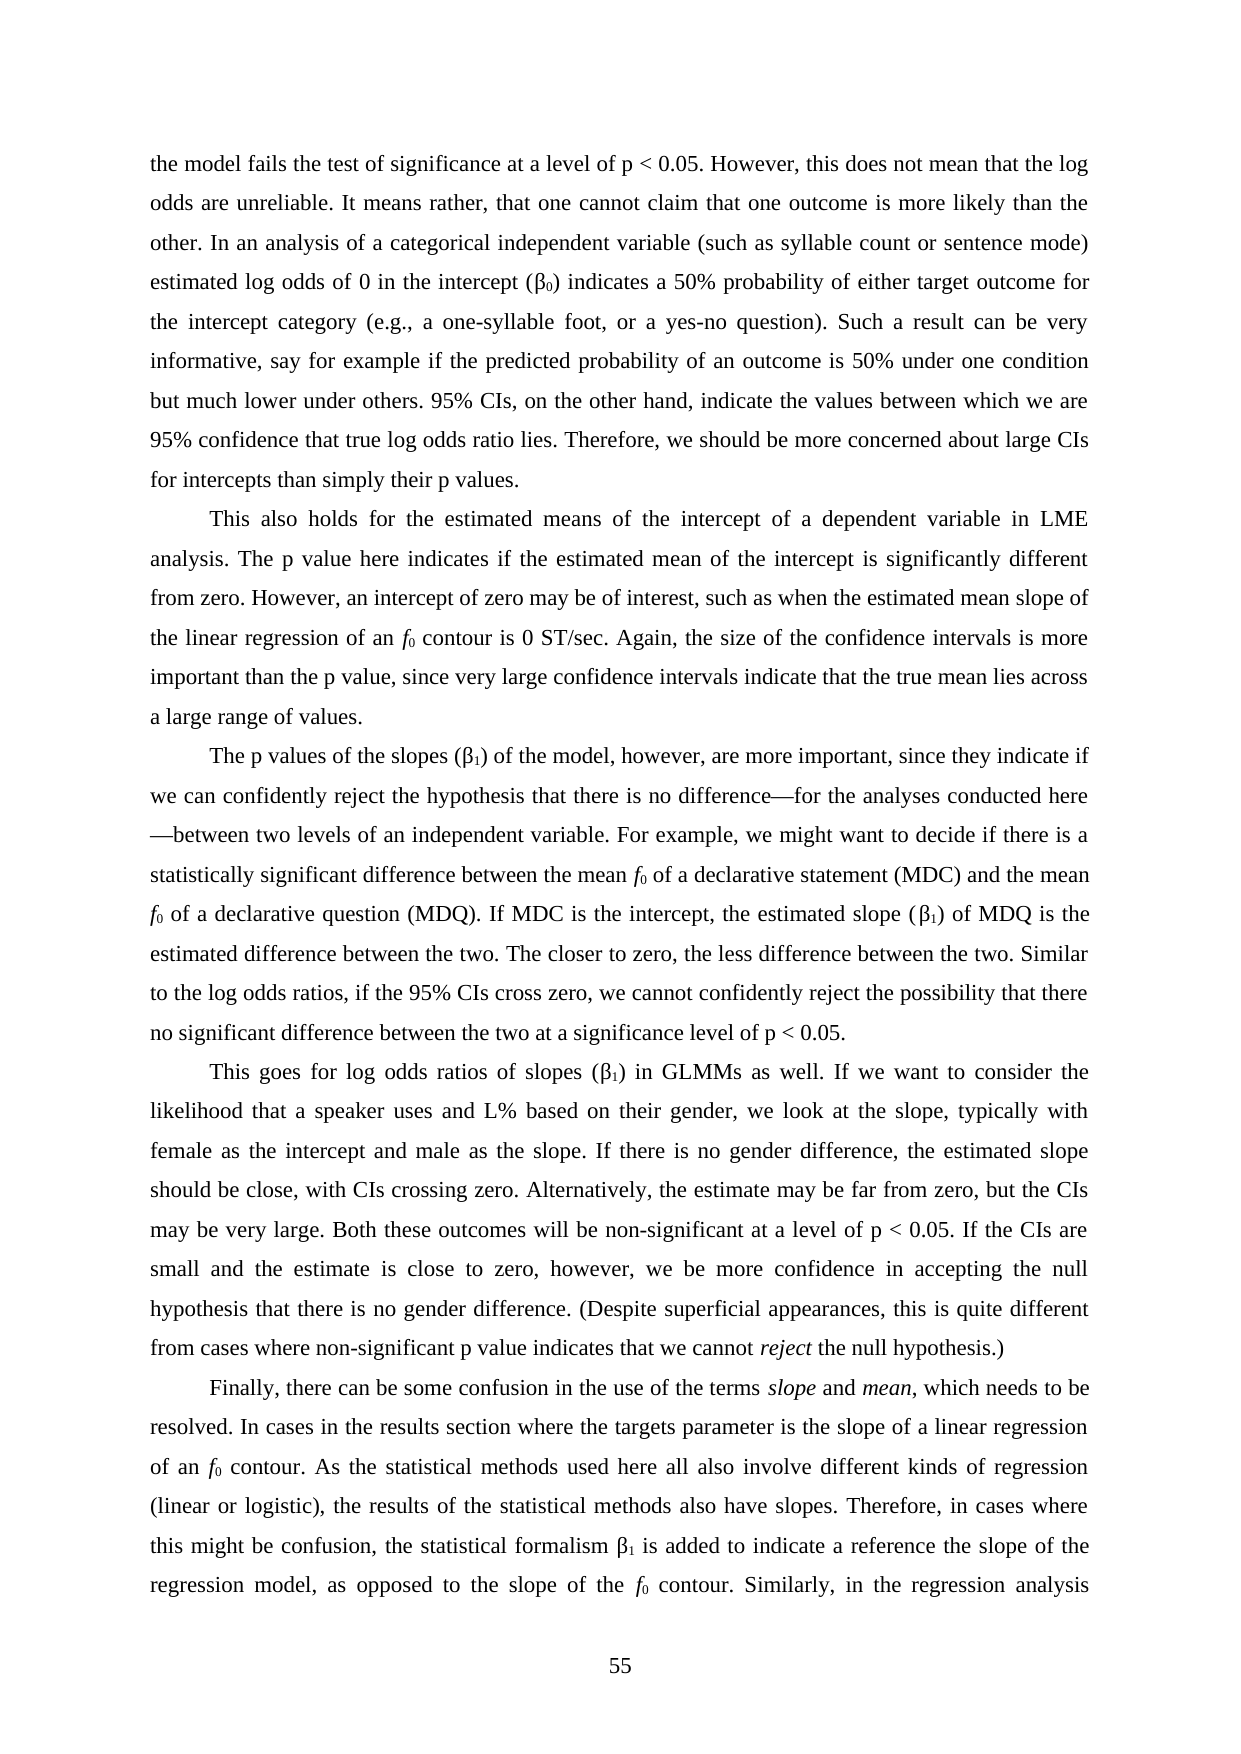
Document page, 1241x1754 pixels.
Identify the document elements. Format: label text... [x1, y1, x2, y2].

text This also holds for the estimated means of the intercept of a dependent variable in LME analysis. The p value here indicates if the estimated mean of the intercept is significantly different from zero. However, an intercept of zero may be of interest, such as when the estimated mean slope of the linear regression of an f0 contour is 0 ST/sec. Again, the size of the confidence intervals is more important than the p value, since very large confidence intervals indicate that the true mean lies across a large range of values. [150, 505, 1090, 729]
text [150, 150, 1090, 492]
text This goes for log odds ratios of slopes (β1) in GLMMs as well. If we want to consider the likelihood that a speaker uses and L% based on their gender, we look at the slope, typically with female as the intercept and male as the slope. If there is no gender difference, the estimated slope should be close, with CIs crossing zero. Alternatively, the estimate may be far from zero, but the CIs may be very large. Both these outcomes will be non-significant at a level of p < 0.05. If the CIs are small and the estimate is close to zero, however, we be more confidence in accepting the null hypothesis that there is no gender difference. (Despite superficial appearances, this is quite different from cases where non-significant p value indicates that we cannot reject the null hypothesis.) [150, 1058, 1090, 1361]
text The p values of the slopes (β1) of the model, however, are more important, since they indicate if we can confidently reject the hypothesis that there is no difference—for the analyses conducted here—between two levels of an independent variable. For example, we might want to decide if there is a statistically significant difference between the mean f0 of a declarative statement (MDC) and the mean f0 of a declarative question (MDQ). If MDC is the intercept, the estimated slope (β1) of MDQ is the estimated difference between the two. The closer to zero, the less difference between the two. Similar to the log odds ratios, if the 95% CIs cross zero, we cannot confidently reject the possibility that there no significant difference between the two at a significance level of p < 0.05. [150, 742, 1090, 1045]
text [150, 1374, 1090, 1598]
